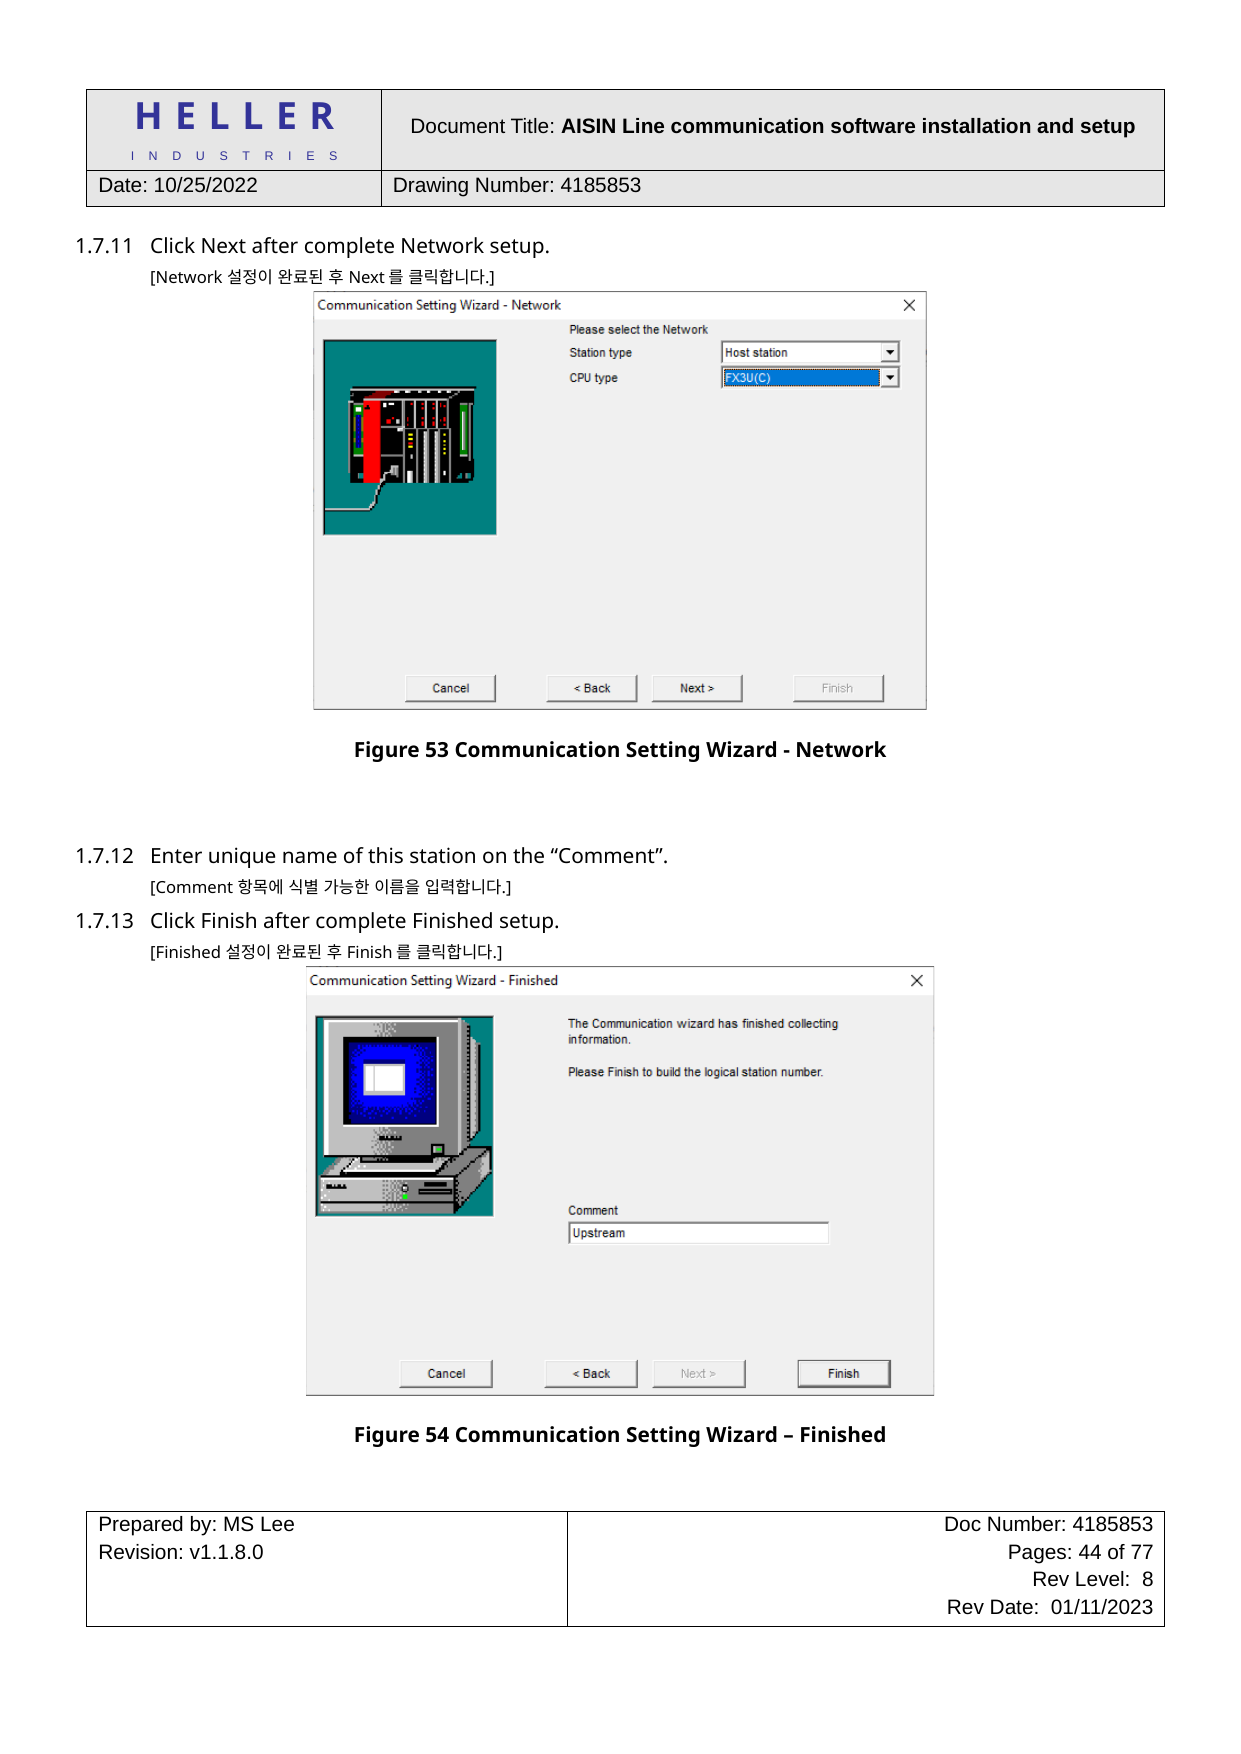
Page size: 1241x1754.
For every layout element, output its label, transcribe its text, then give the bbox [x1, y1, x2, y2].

subtitle Click Finish after complete Finished setup. [75, 906, 1165, 935]
subtitle Enter unique name of this station on the “Comment”. [75, 842, 1165, 870]
text [Network 설정이 완료된 후 Next를 클릭합니다.] [75, 264, 1165, 288]
text [Finished 설정이 완료된 후 Finish를 클릭합니다.] [75, 939, 1165, 963]
picture [306, 966, 935, 1396]
text [Comment 항목에 식별 가능한 이름을 입력합니다.] [75, 874, 1165, 898]
subtitle Click Next after complete Network setup. [75, 231, 1165, 260]
picture [313, 291, 927, 710]
